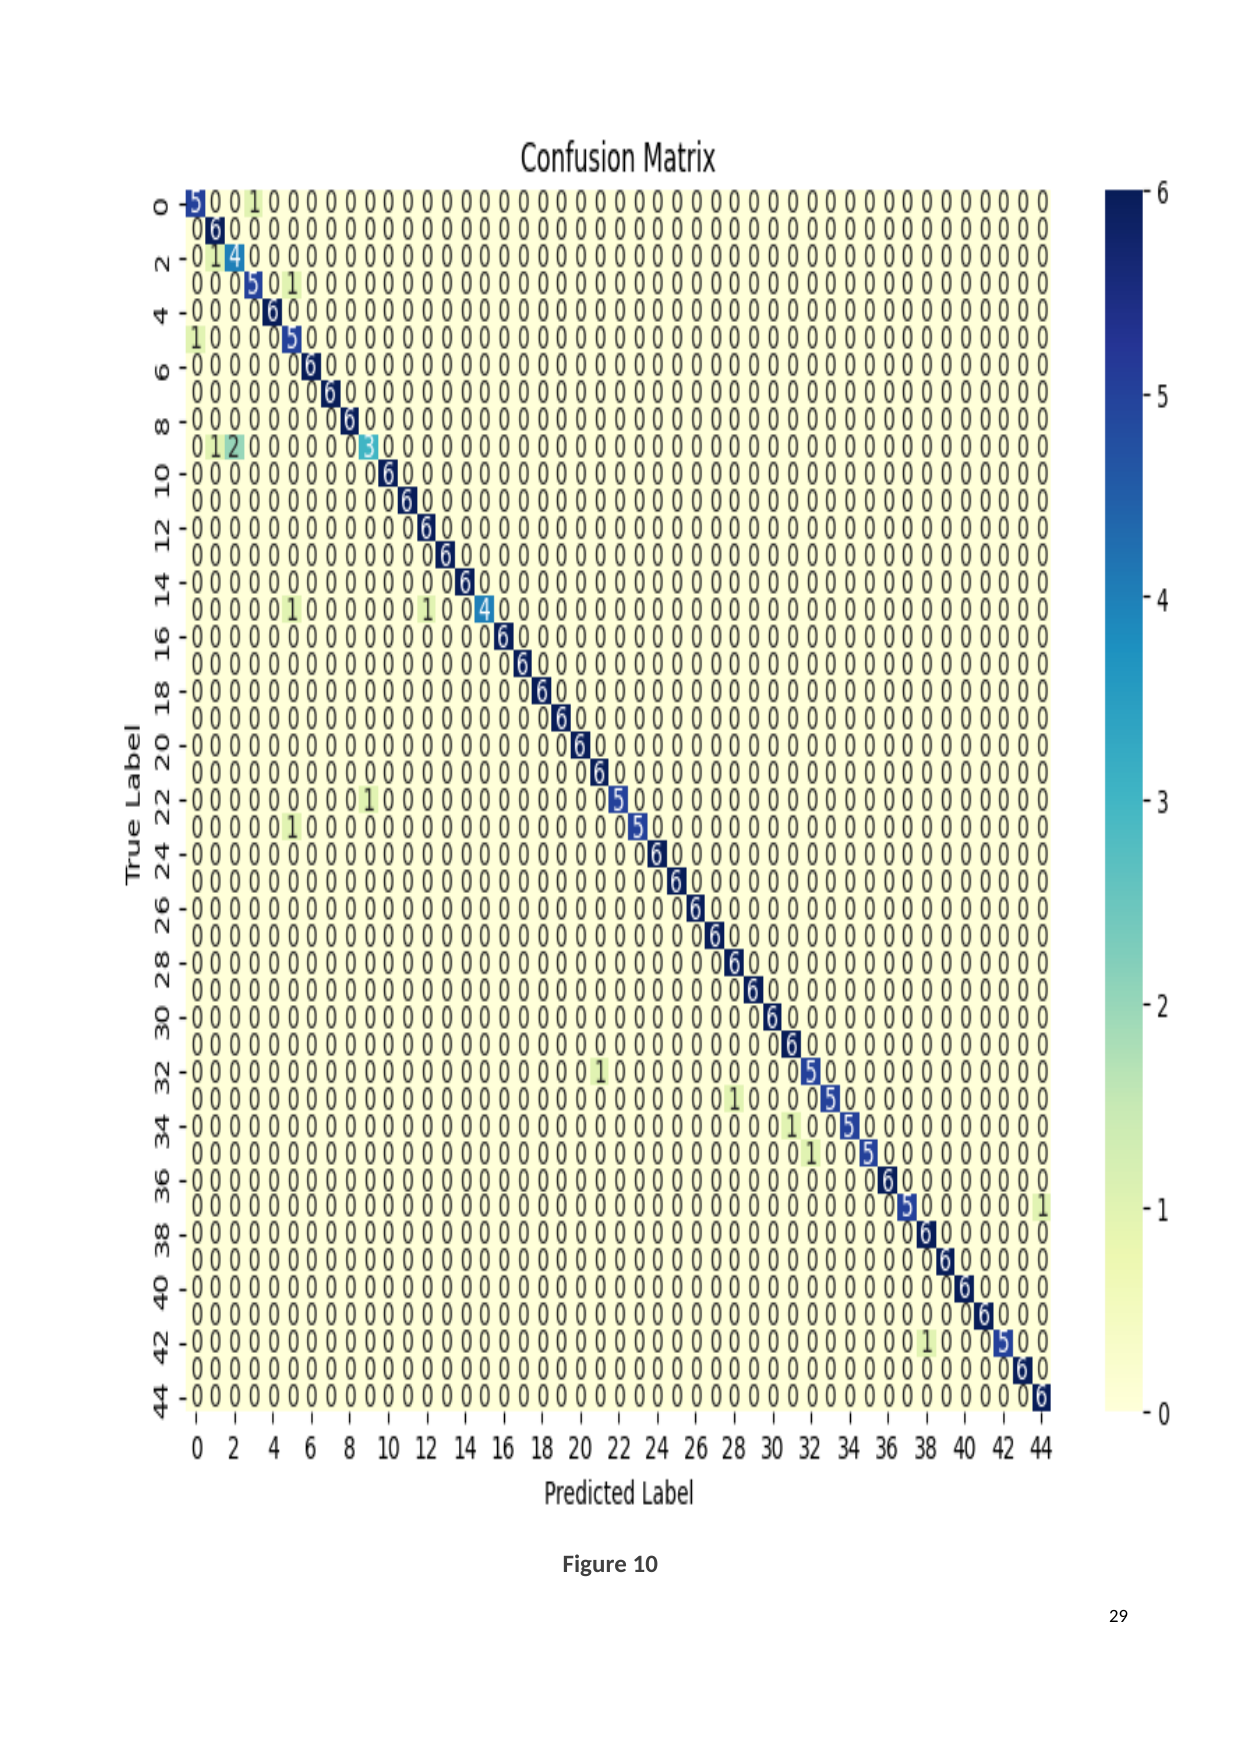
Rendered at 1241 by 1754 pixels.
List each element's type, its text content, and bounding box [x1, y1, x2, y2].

text Figure 10 [487, 1548, 1128, 1579]
picture [112, 118, 1182, 1532]
